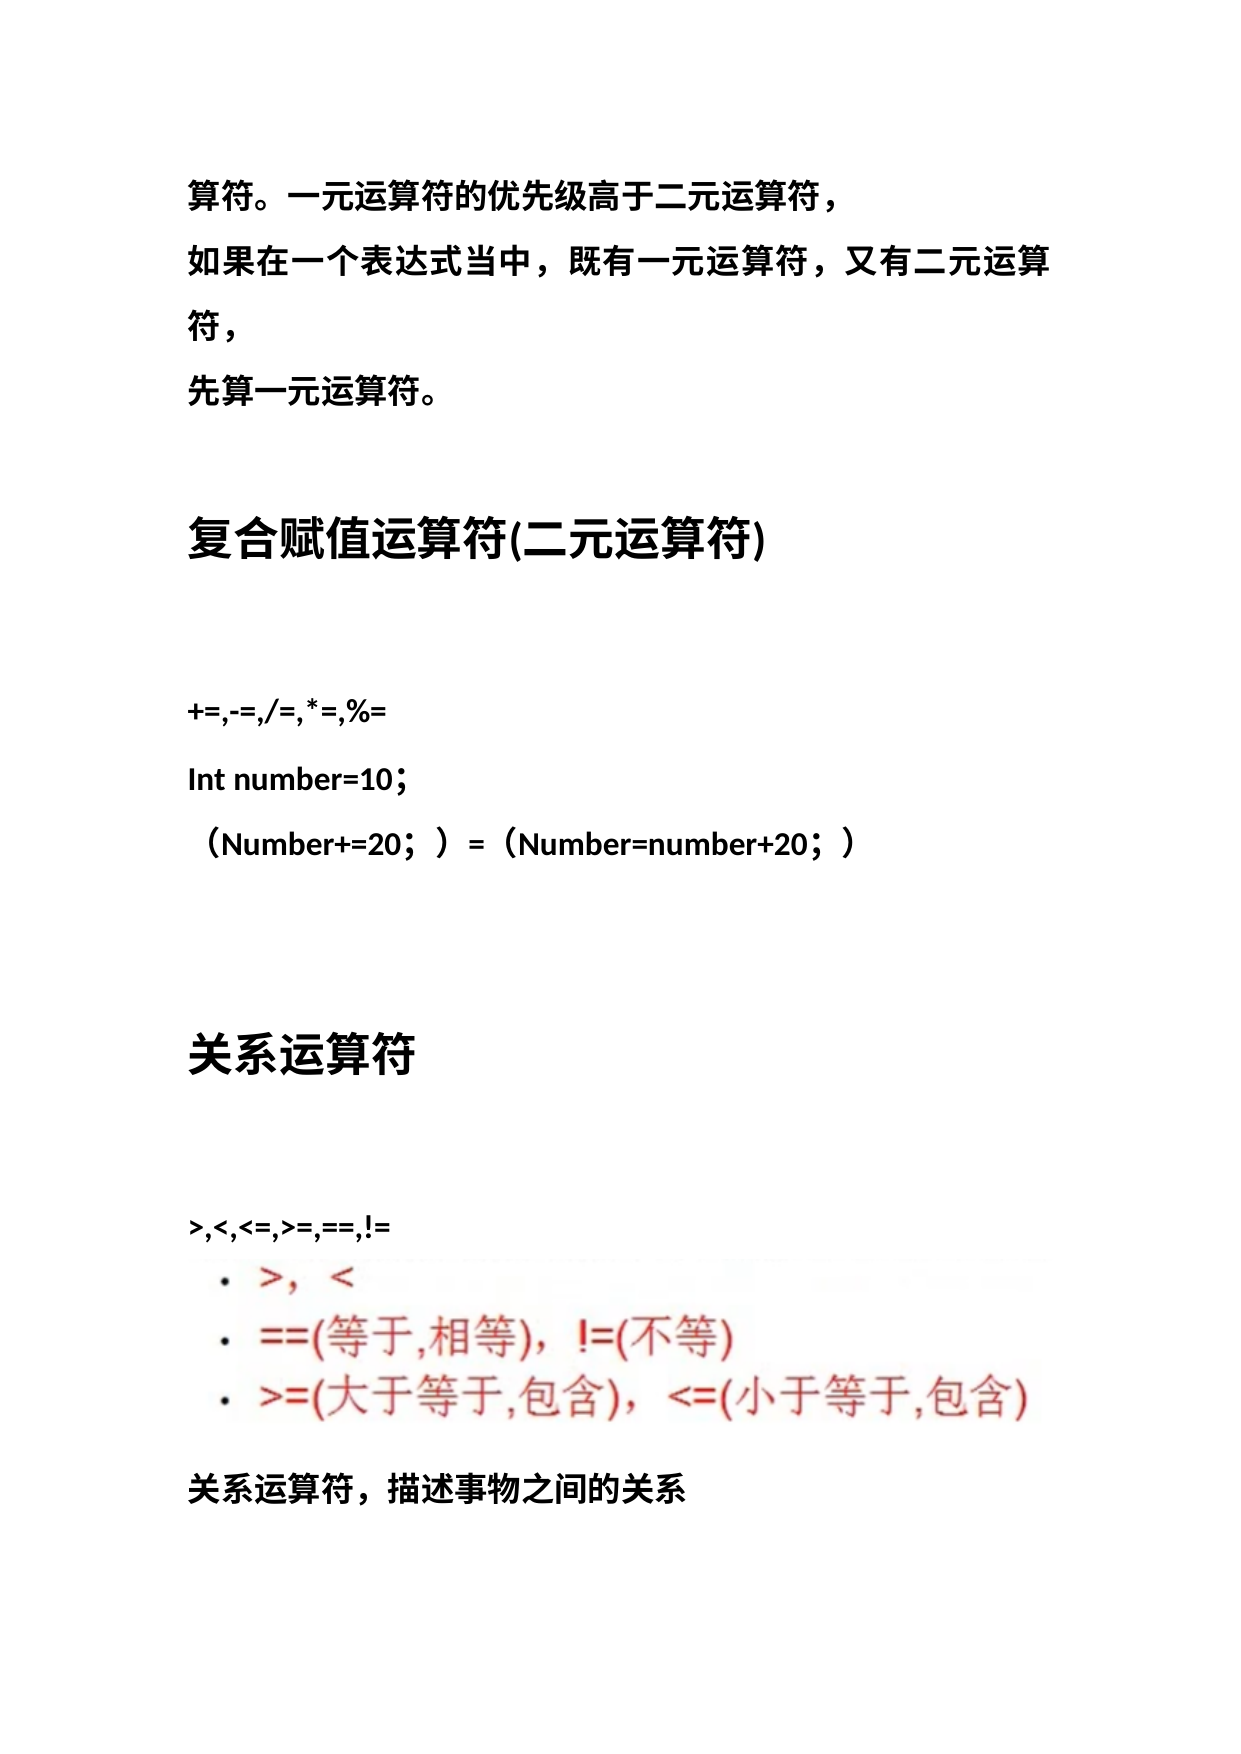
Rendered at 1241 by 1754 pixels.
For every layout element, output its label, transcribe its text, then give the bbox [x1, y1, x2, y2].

text 先算一元运算符。 [187, 357, 1053, 422]
text 关系运算符，描述事物之间的关系 [187, 1454, 1053, 1519]
text +=,-=,/=,*=,%= [187, 678, 1053, 743]
text （Number+=20；）=（Number=number+20；） [187, 808, 1053, 873]
subtitle 关系运算符 [187, 1003, 1053, 1101]
text 如果在一个表达式当中，既有一元运算符，又有二元运算符， [187, 227, 1053, 357]
subtitle 复合赋值运算符(二元运算符) [187, 487, 1053, 584]
picture [187, 1259, 1053, 1435]
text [187, 162, 1053, 227]
text Int number=10； [187, 743, 1053, 808]
text >,<,<=,>=,==,!= [187, 1194, 1053, 1259]
